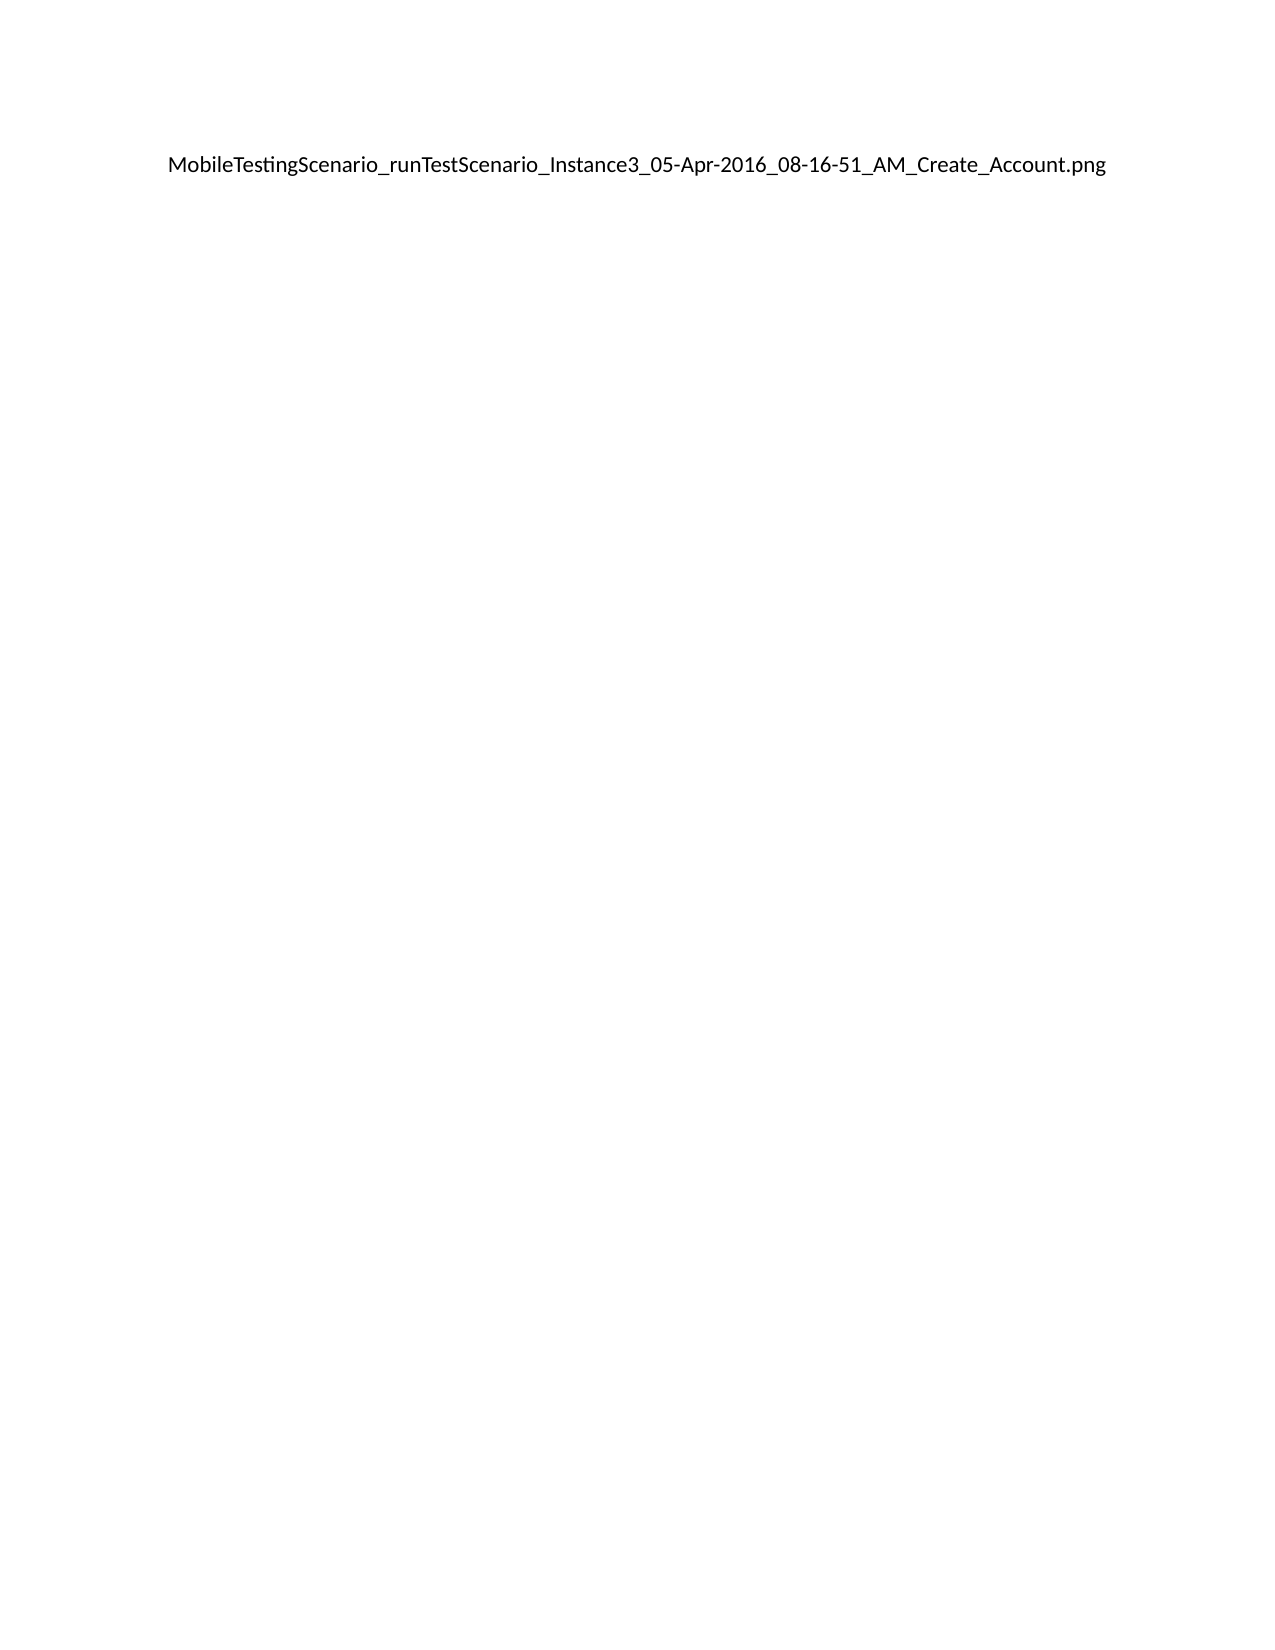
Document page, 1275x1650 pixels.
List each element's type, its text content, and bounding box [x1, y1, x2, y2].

text MobileTestingScenario_runTestScenario_Instance3_05-Apr-2016_08-16-51_AM_Create_Account.png [150, 150, 1125, 218]
